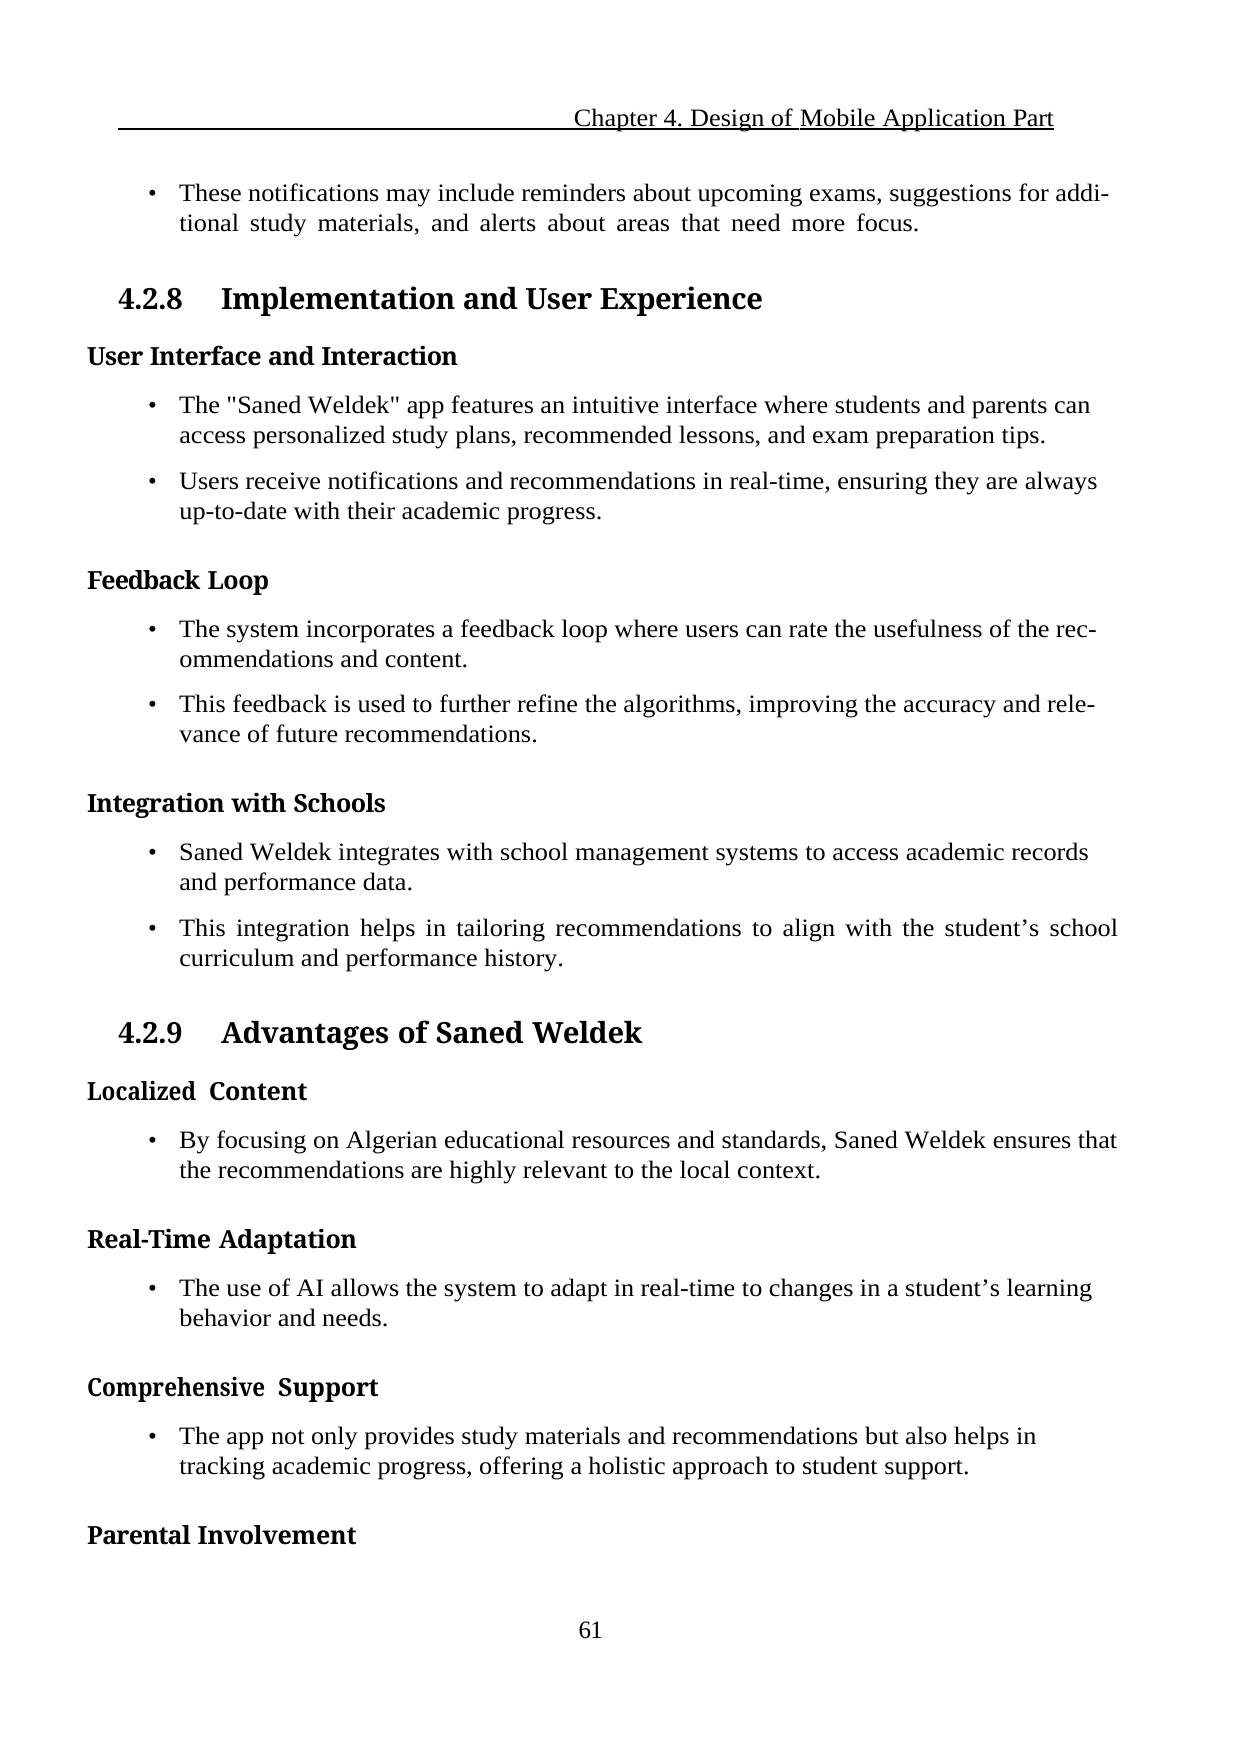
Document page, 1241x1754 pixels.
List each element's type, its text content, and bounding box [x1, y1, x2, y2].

text Localized Content [87, 1074, 1226, 1108]
list Advantages of Saned Weldek [118, 1013, 1226, 1052]
list The app not only provides study materials and recommendations but also helps in tracking academic progress, offering a holistic approach to student support. [148, 1421, 1122, 1480]
text User Interface and Interaction [87, 339, 1226, 373]
list The use of AI allows the system to adapt in real-time to changes in a student’s learning behavior and needs. [148, 1273, 1122, 1332]
text Integration with Schools [87, 786, 1226, 820]
list The system incorporates a feedback loop where users can rate the usefulness of the rec- ommendations and content. [148, 614, 1122, 673]
text Parental Involvement [87, 1517, 1226, 1551]
text Comprehensive Support [87, 1369, 1226, 1403]
list These notifications may include reminders about upcoming exams, suggestions for addi- tional study materials, and alerts about areas that need more focus. [148, 178, 1123, 237]
text Feedback Loop [87, 562, 1226, 596]
list This integration helps in tailoring recommendations to align with the student’s school curriculum and performance history. [148, 913, 1122, 972]
list Saned Weldek integrates with school management systems to access academic records and performance data. [148, 837, 1122, 896]
list Implementation and User Experience [118, 278, 1226, 318]
list This feedback is used to further refine the algorithms, improving the accuracy and rele- vance of future recommendations. [148, 689, 1122, 748]
list The "Saned Weldek" app features an intuitive interface where students and parents can access personalized study plans, recommended lessons, and exam preparation tips. [148, 391, 1122, 449]
text Real-Time Adaptation [87, 1222, 1226, 1256]
list By focusing on Algerian educational resources and standards, Saned Weldek ensures that the recommendations are highly relevant to the local context. [148, 1125, 1122, 1184]
list Users receive notifications and recommendations in real-time, ensuring they are always up-to-date with their academic progress. [148, 466, 1122, 525]
